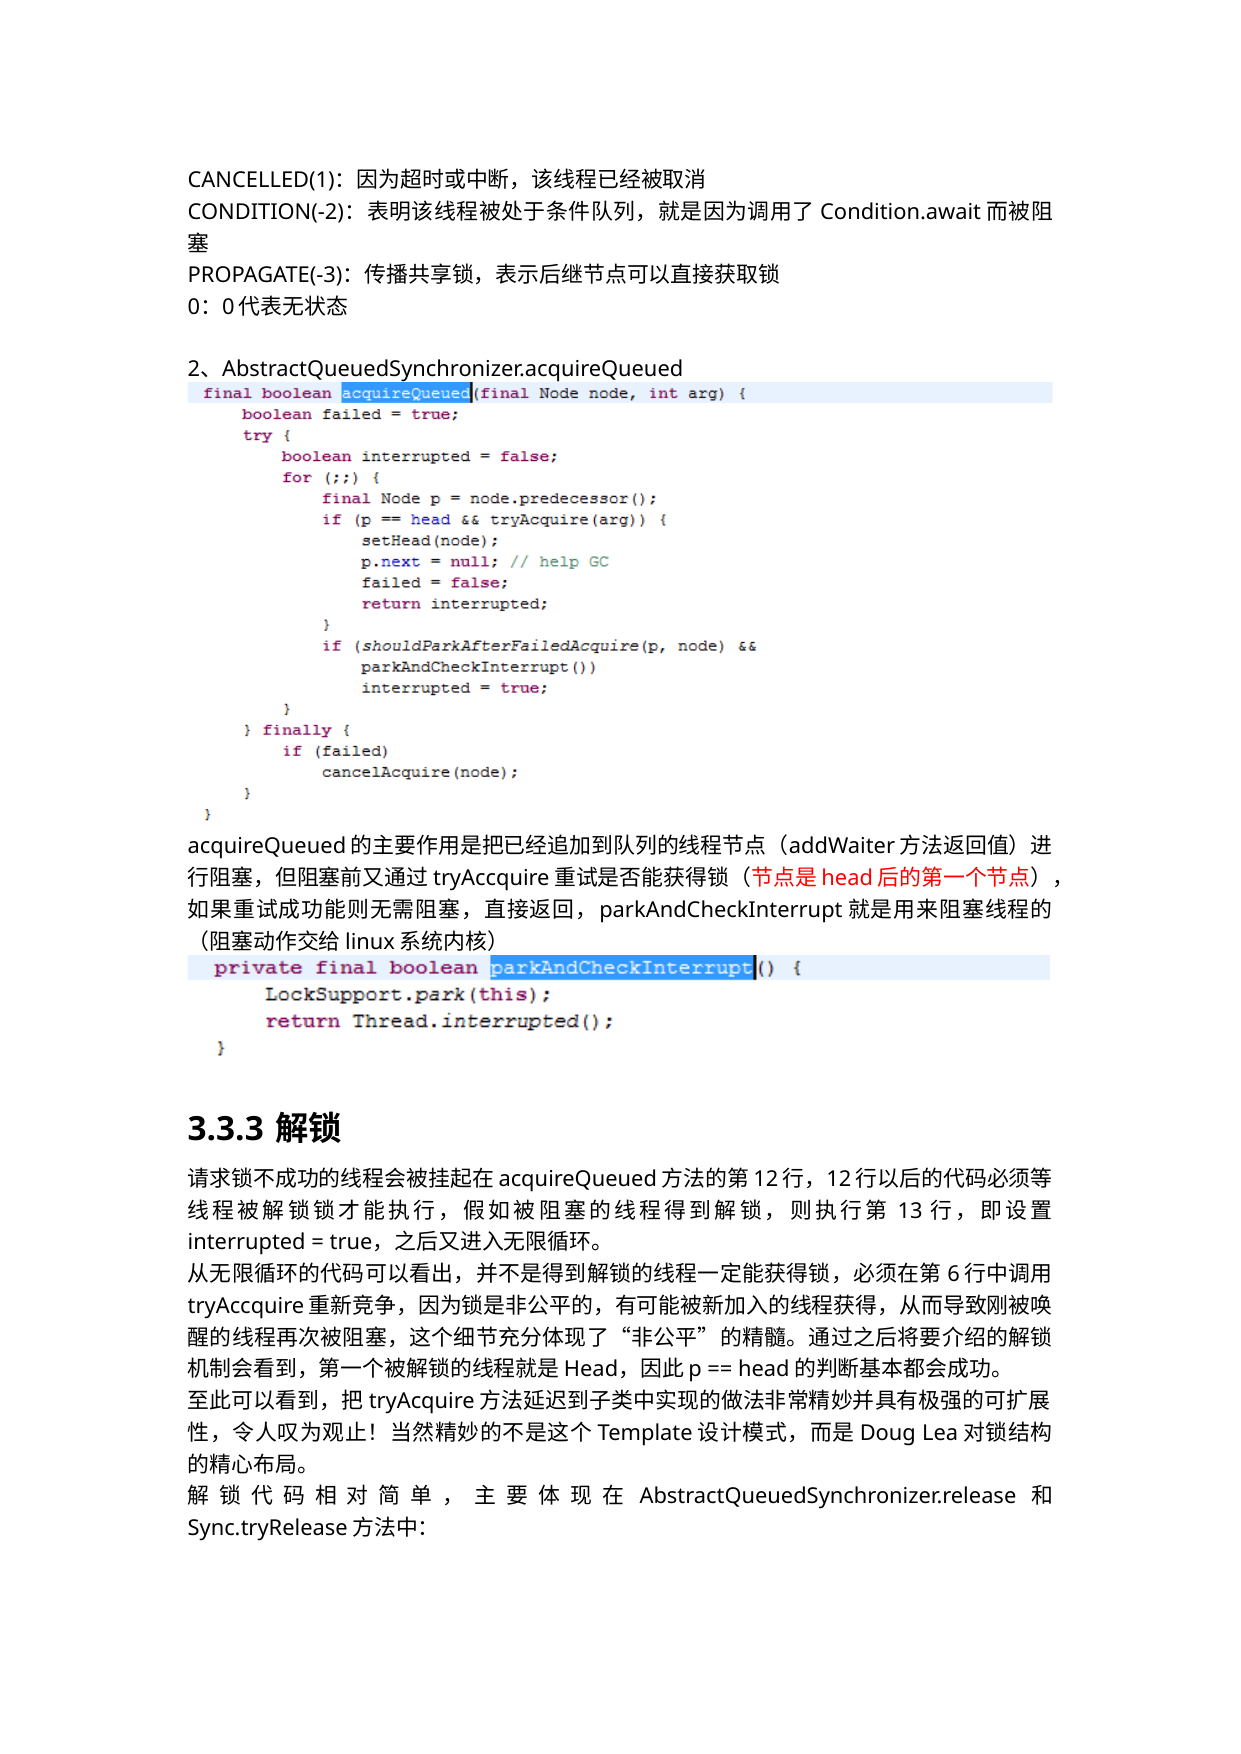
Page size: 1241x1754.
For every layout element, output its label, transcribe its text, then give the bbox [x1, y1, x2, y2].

text PROPAGATE(-3)：传播共享锁，表示后继节点可以直接获取锁 [187, 257, 1053, 289]
text 2、AbstractQueuedSynchronizer.acquireQueued [187, 351, 1053, 382]
picture [187, 382, 1053, 829]
text 解锁代码相对简单，主要体现在AbstractQueuedSynchronizer.release和Sync.tryRelease方法中： [187, 1478, 1053, 1542]
picture [187, 955, 1050, 1092]
text CANCELLED(1)：因为超时或中断，该线程已经被取消 [187, 162, 1053, 194]
subtitle 解锁 [187, 1102, 1053, 1150]
text 从无限循环的代码可以看出，并不是得到解锁的线程一定能获得锁，必须在第6行中调用tryAccquire重新竞争，因为锁是非公平的，有可能被新加入的线程获得，从而导致刚被唤醒的线程再次被阻塞，这个细节充分体现了“非公平”的精髓。通过之后将要介绍的解锁机制会看到，第一个被解锁的线程就是Head，因此p == head的判断基本都会成功。 [187, 1256, 1053, 1383]
text 至此可以看到，把tryAcquire方法延迟到子类中实现的做法非常精妙并具有极强的可扩展性，令人叹为观止！当然精妙的不是这个Template设计模式，而是Doug Lea对锁结构的精心布局。 [187, 1383, 1053, 1478]
text 请求锁不成功的线程会被挂起在acquireQueued方法的第12行，12行以后的代码必须等线程被解锁锁才能执行，假如被阻塞的线程得到解锁，则执行第13行，即设置interrupted = true，之后又进入无限循环。 [187, 1161, 1053, 1256]
text acquireQueued的主要作用是把已经追加到队列的线程节点（addWaiter方法返回值）进行阻塞，但阻塞前又通过tryAccquire重试是否能获得锁（节点是head后的第一个节点），如果重试成功能则无需阻塞，直接返回，parkAndCheckInterrupt就是用来阻塞线程的（阻塞动作交给linux系统内核） [187, 829, 1053, 956]
text 0：0代表无状态 [187, 289, 1053, 321]
text CONDITION(-2)：表明该线程被处于条件队列，就是因为调用了Condition.await而被阻塞 [187, 194, 1053, 257]
